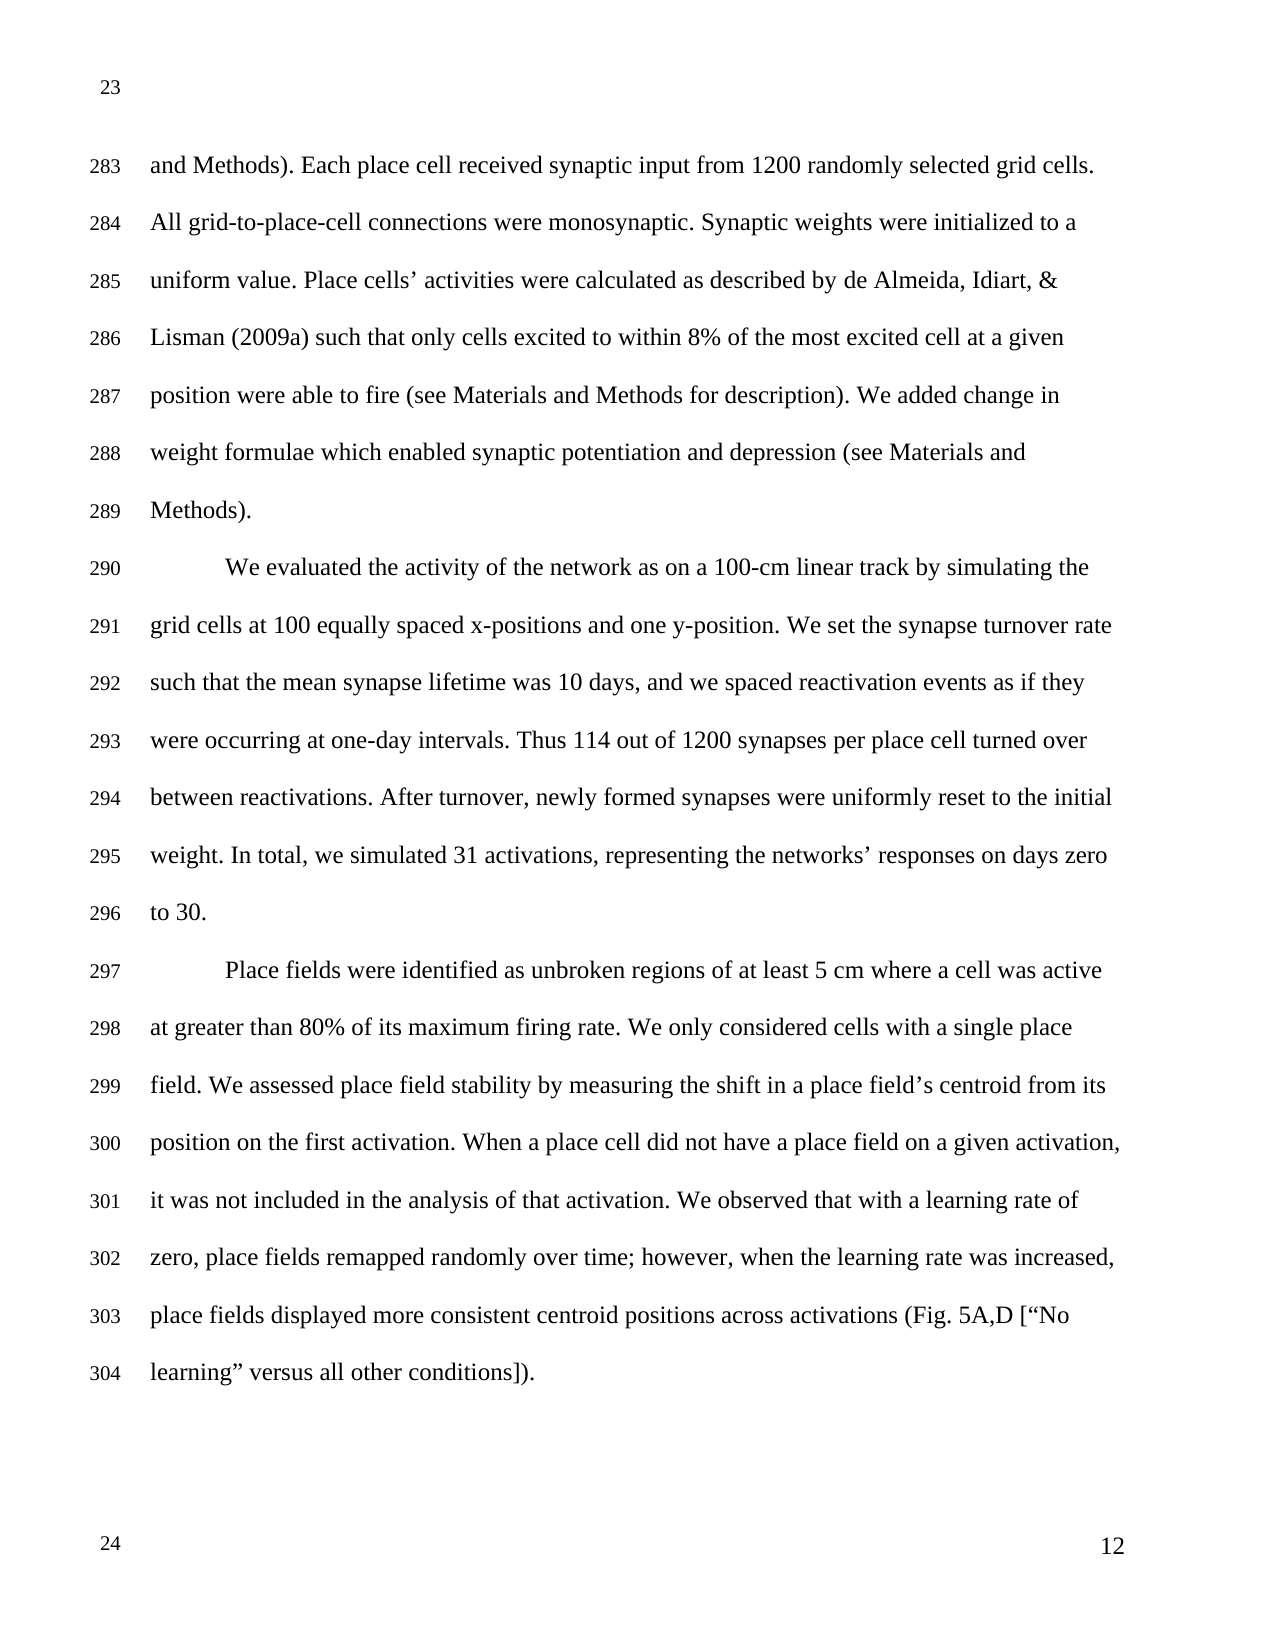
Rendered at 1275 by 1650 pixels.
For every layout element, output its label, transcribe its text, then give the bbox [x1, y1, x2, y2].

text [150, 150, 1125, 524]
text Place fields were identified as unbroken regions of at least 5 cm where a cell was active at greater than 80% of its maximum firing rate. We only considered cells with a single place field. We assessed place field stability by measuring the shift in a place field’s centroid from its position on the first activation. When a place cell did not have a place field on a given activation, it was not included in the analysis of that activation. We observed that with a learning rate of zero, place fields remapped randomly over time; however, when the learning rate was increased, place fields displayed more consistent centroid positions across activations (Fig. 5A,D [“No learning” versus all other conditions]). [150, 955, 1125, 1386]
text We evaluated the activity of the network as on a 100-cm linear track by simulating the grid cells at 100 equally spaced x-positions and one y-position. We set the synapse turnover rate such that the mean synapse lifetime was 10 days, and we spaced reactivation events as if they were occurring at one-day intervals. Thus 114 out of 1200 synapses per place cell turned over between reactivations. After turnover, newly formed synapses were uniformly reset to the initial weight. In total, we simulated 31 activations, representing the networks’ responses on days zero to 30. [150, 552, 1125, 926]
